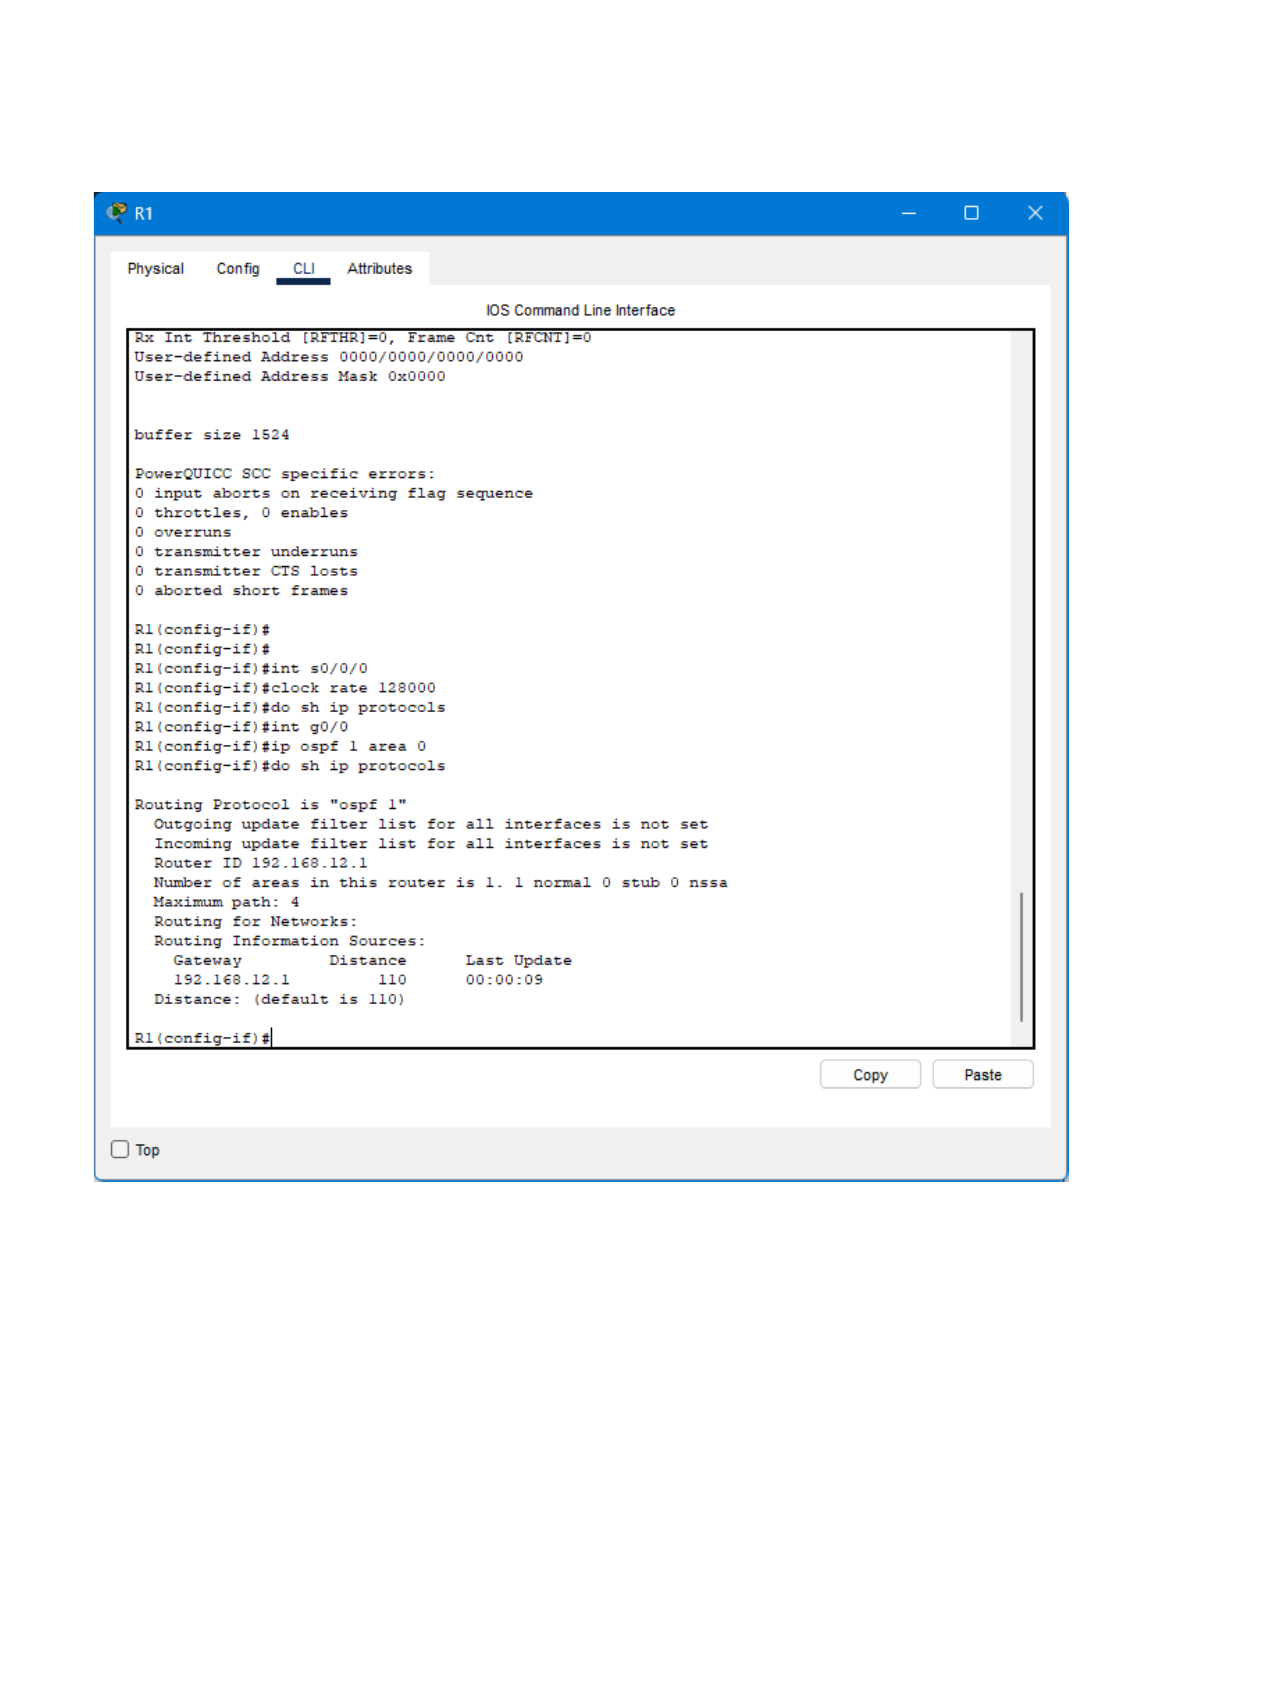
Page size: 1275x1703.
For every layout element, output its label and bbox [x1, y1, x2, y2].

picture [93, 192, 1069, 1182]
